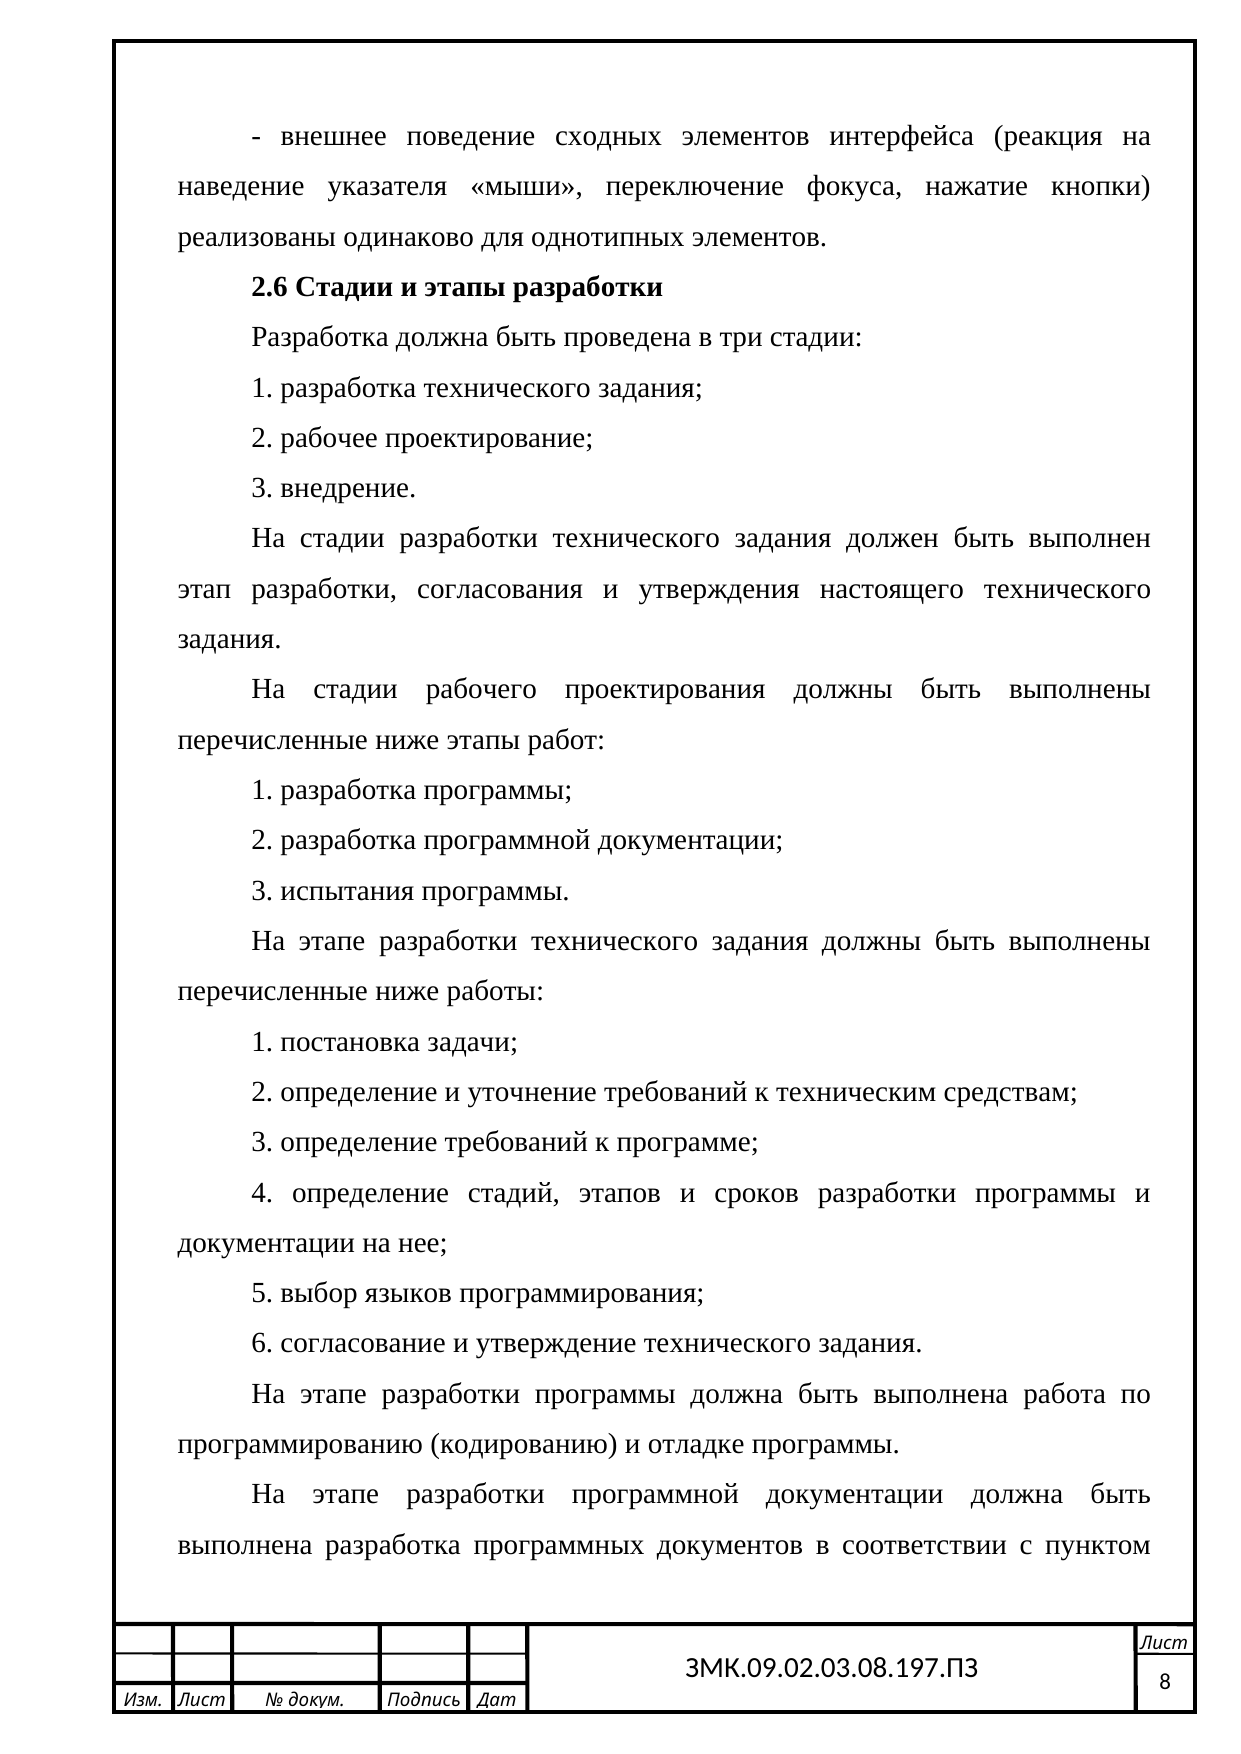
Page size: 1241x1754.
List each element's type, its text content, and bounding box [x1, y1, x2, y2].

text 2. разработка программной документации; [177, 822, 1152, 856]
text На этапе разработки программы должна быть выполнена работа по программированию (кодированию) и отладке программы. [177, 1376, 1152, 1460]
text - внешнее поведение сходных элементов интерфейса (реакция на наведение указателя «мыши», переключение фокуса, нажатие кнопки) реализованы одинаково для однотипных элементов. [177, 118, 1152, 252]
text 2.6 Стадии и этапы разработки [177, 269, 1152, 303]
text 3. испытания программы. [177, 873, 1152, 906]
text На стадии рабочего проектирования должны быть выполнены перечисленные ниже этапы работ: [177, 672, 1152, 755]
text 2. определение и уточнение требований к техническим средствам; [177, 1074, 1152, 1108]
text 6. согласование и утверждение технического задания. [177, 1326, 1152, 1359]
text На стадии разработки технического задания должен быть выполнен этап разработки, согласования и утверждения настоящего технического задания. [177, 521, 1152, 655]
text 1. разработка технического задания; [177, 370, 1152, 403]
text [177, 1477, 1152, 1560]
text 5. выбор языков программирования; [177, 1275, 1152, 1309]
text Разработка должна быть проведена в три стадии: [177, 319, 1152, 353]
text 2. рабочее проектирование; [177, 420, 1152, 453]
text 4. определение стадий, этапов и сроков разработки программы и документации на нее; [177, 1175, 1152, 1258]
text 3. определение требований к программе; [177, 1124, 1152, 1158]
text На этапе разработки технического задания должны быть выполнены перечисленные ниже работы: [177, 923, 1152, 1007]
text 1. постановка задачи; [177, 1024, 1152, 1057]
text 1. разработка программы; [177, 772, 1152, 806]
text 3. внедрение. [177, 470, 1152, 504]
